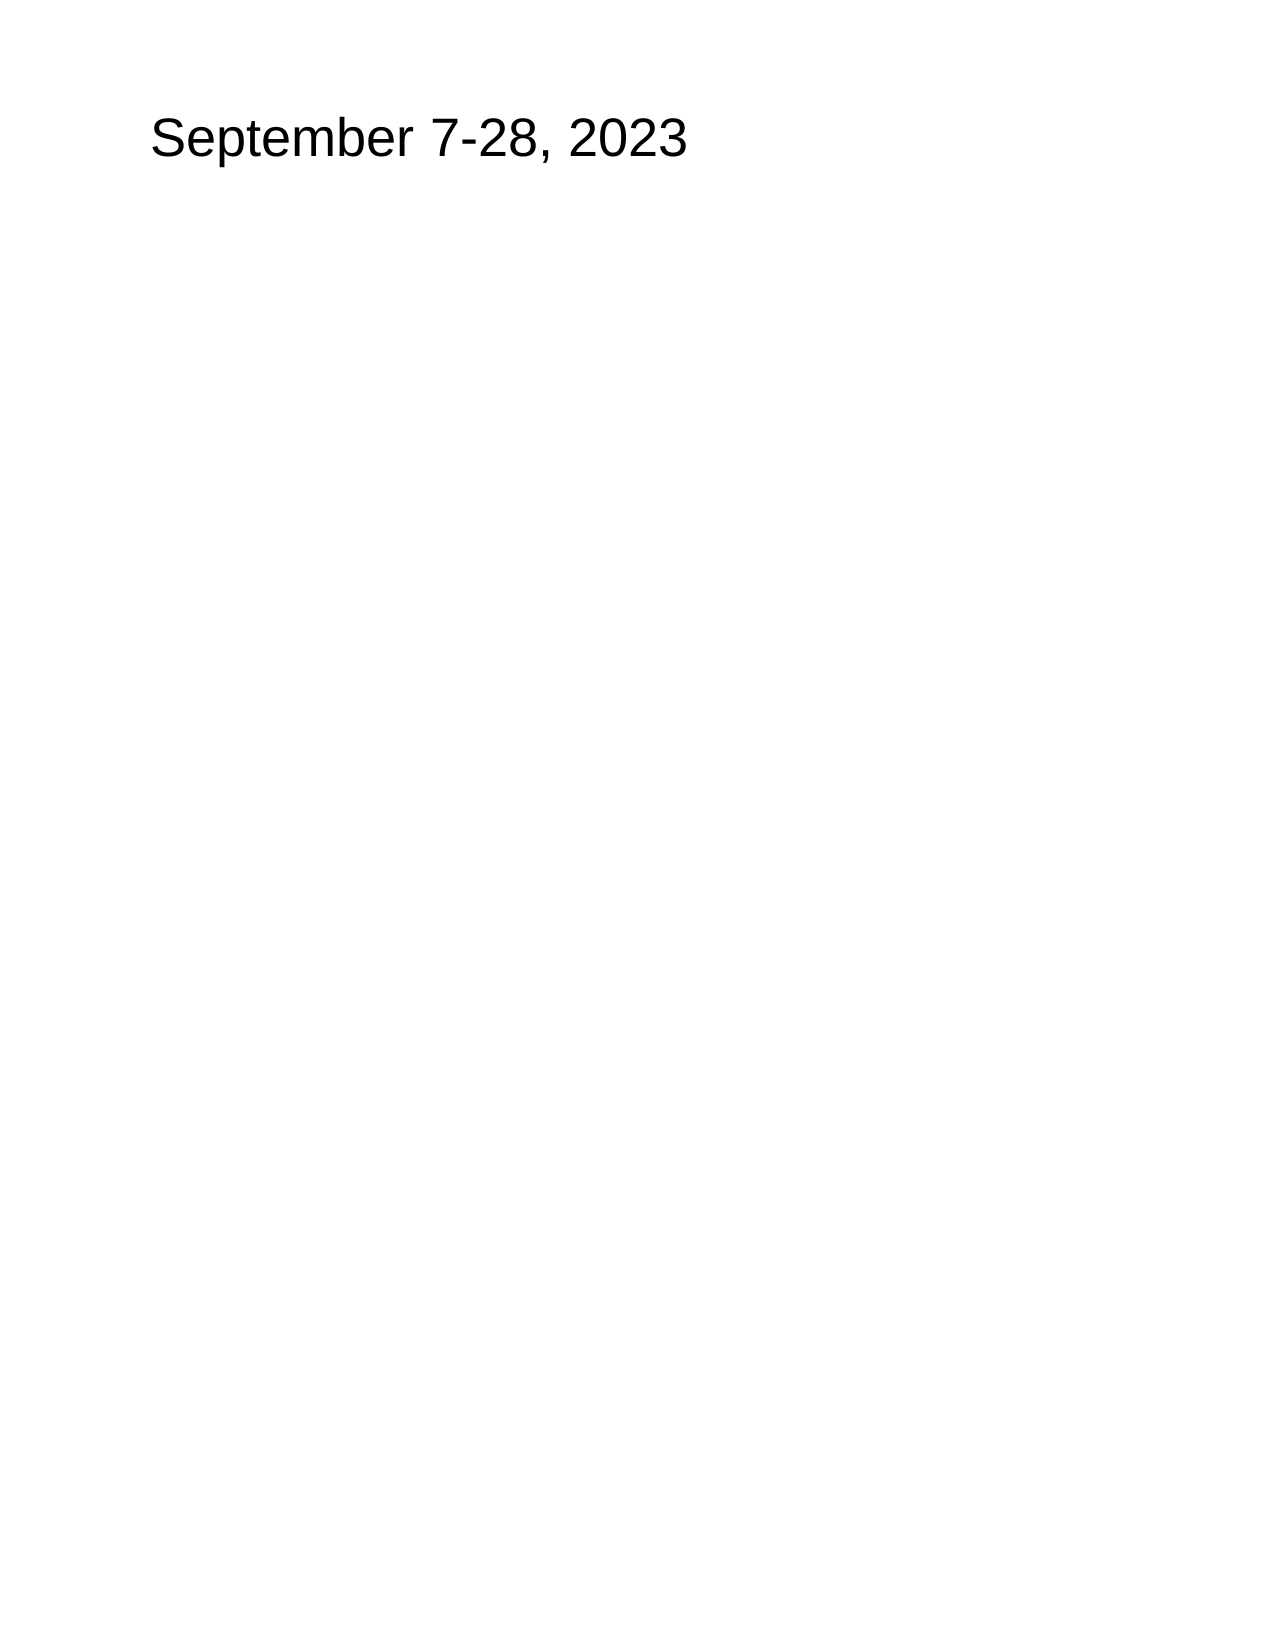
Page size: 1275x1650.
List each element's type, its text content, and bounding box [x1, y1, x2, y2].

title September 7-28, 2023 [150, 105, 1125, 167]
